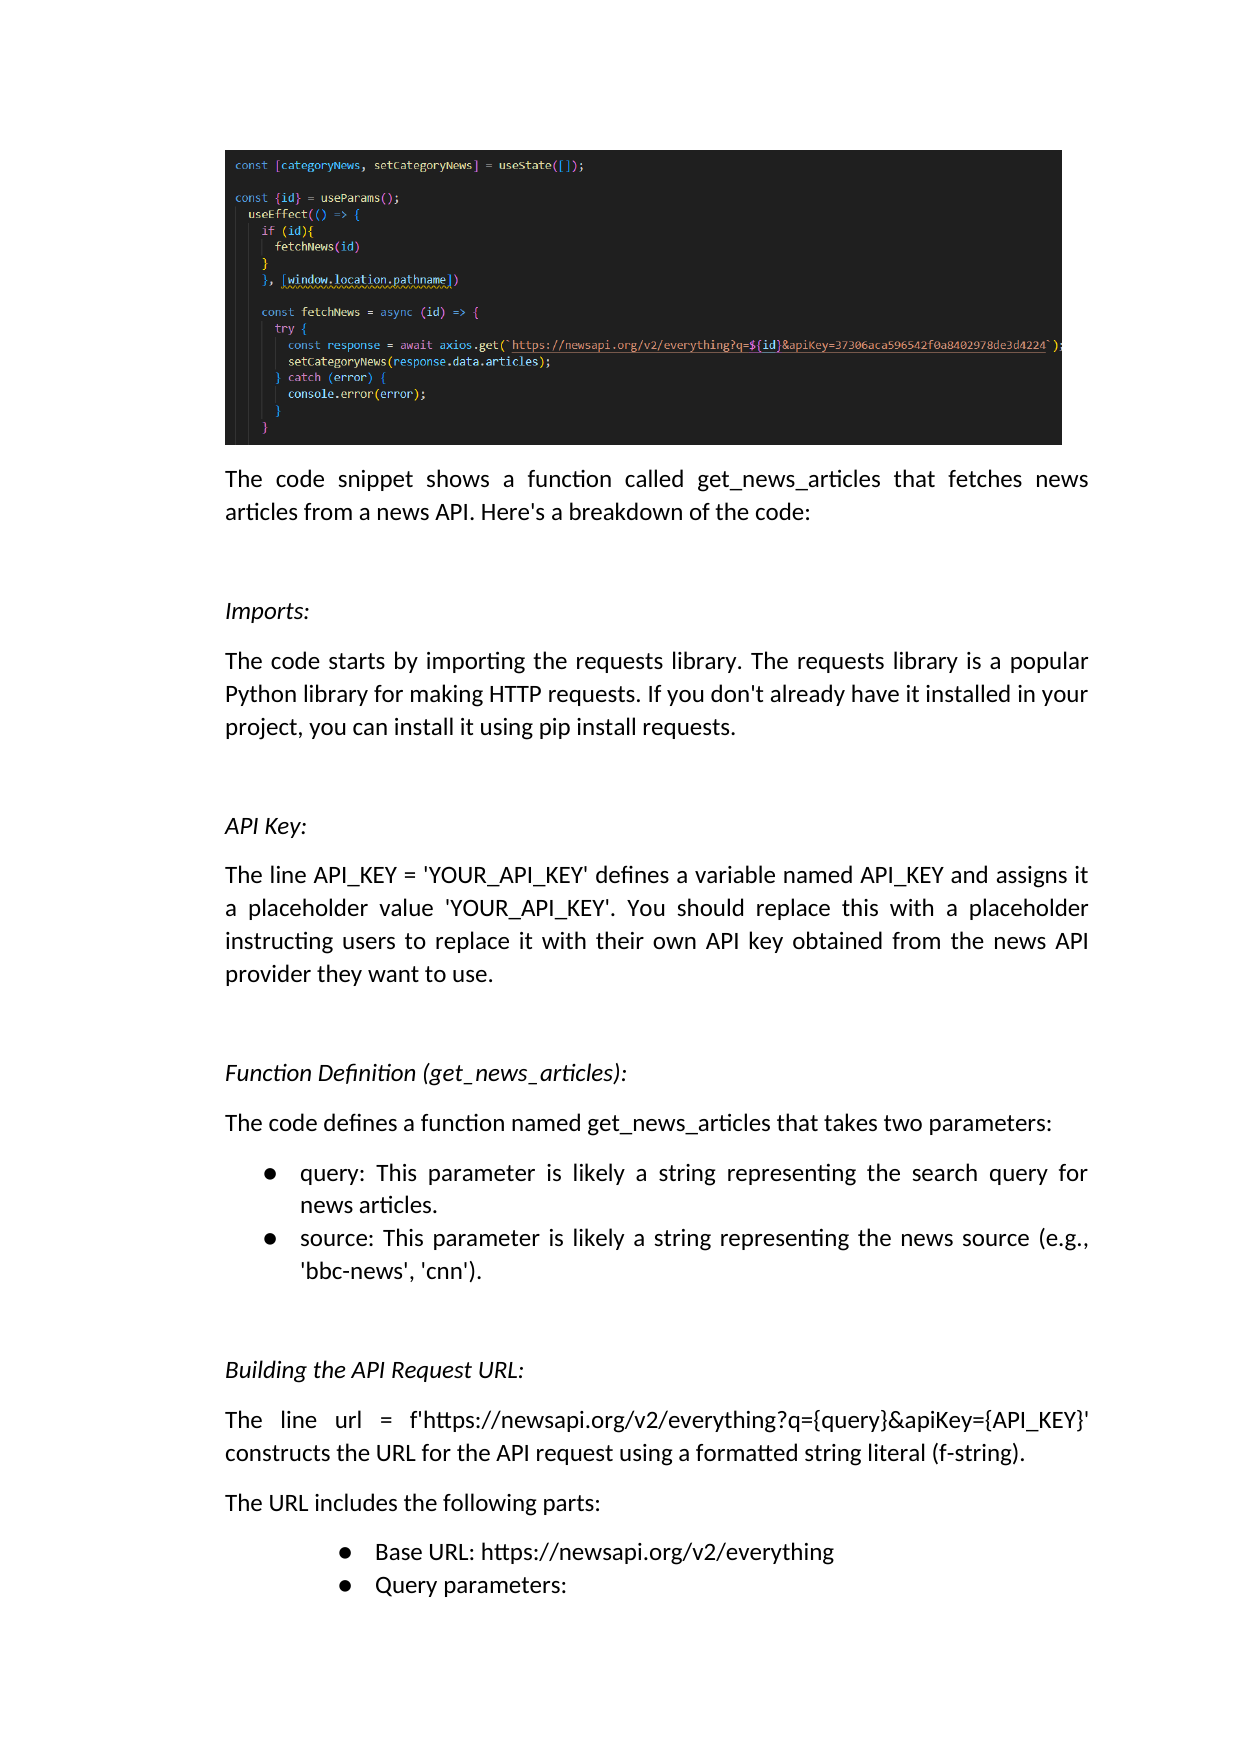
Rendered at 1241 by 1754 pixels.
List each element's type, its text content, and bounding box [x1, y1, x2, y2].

list Base URL: https://newsapi.org/v2/everything [337, 1536, 1090, 1567]
text The code snippet shows a function called get_news_articles that fetches news articles from a news API. Here's a breakdown of the code: [225, 463, 1090, 527]
text Imports: [225, 595, 1090, 626]
list query: This parameter is likely a string representing the search query for news articles. [262, 1157, 1090, 1220]
text Building the API Request URL: [225, 1354, 1090, 1385]
picture [225, 150, 1062, 445]
list source: This parameter is likely a string representing the news source (e.g., 'bbc-news', 'cnn'). [262, 1222, 1090, 1286]
text The URL includes the following parts: [225, 1487, 1090, 1517]
text The code defines a function named get_news_articles that takes two parameters: [225, 1107, 1090, 1138]
list Query parameters: [337, 1569, 1090, 1600]
text Function Definition (get_news_articles): [225, 1057, 1090, 1088]
text The line API_KEY = 'YOUR_API_KEY' defines a variable named API_KEY and assigns it a placeholder value 'YOUR_API_KEY'. You should replace this with a placeholder instructing users to replace it with their own API key obtained from the news API provider they want to use. [225, 859, 1090, 989]
text The line url = f'https://newsapi.org/v2/everything?q={query}&apiKey={API_KEY}' constructs the URL for the API request using a formatted string literal (f-string). [225, 1404, 1090, 1468]
text The code starts by importing the requests library. The requests library is a popular Python library for making HTTP requests. If you don't already have it installed in your project, you can install it using pip install requests. [225, 645, 1090, 741]
text API Key: [225, 810, 1090, 841]
